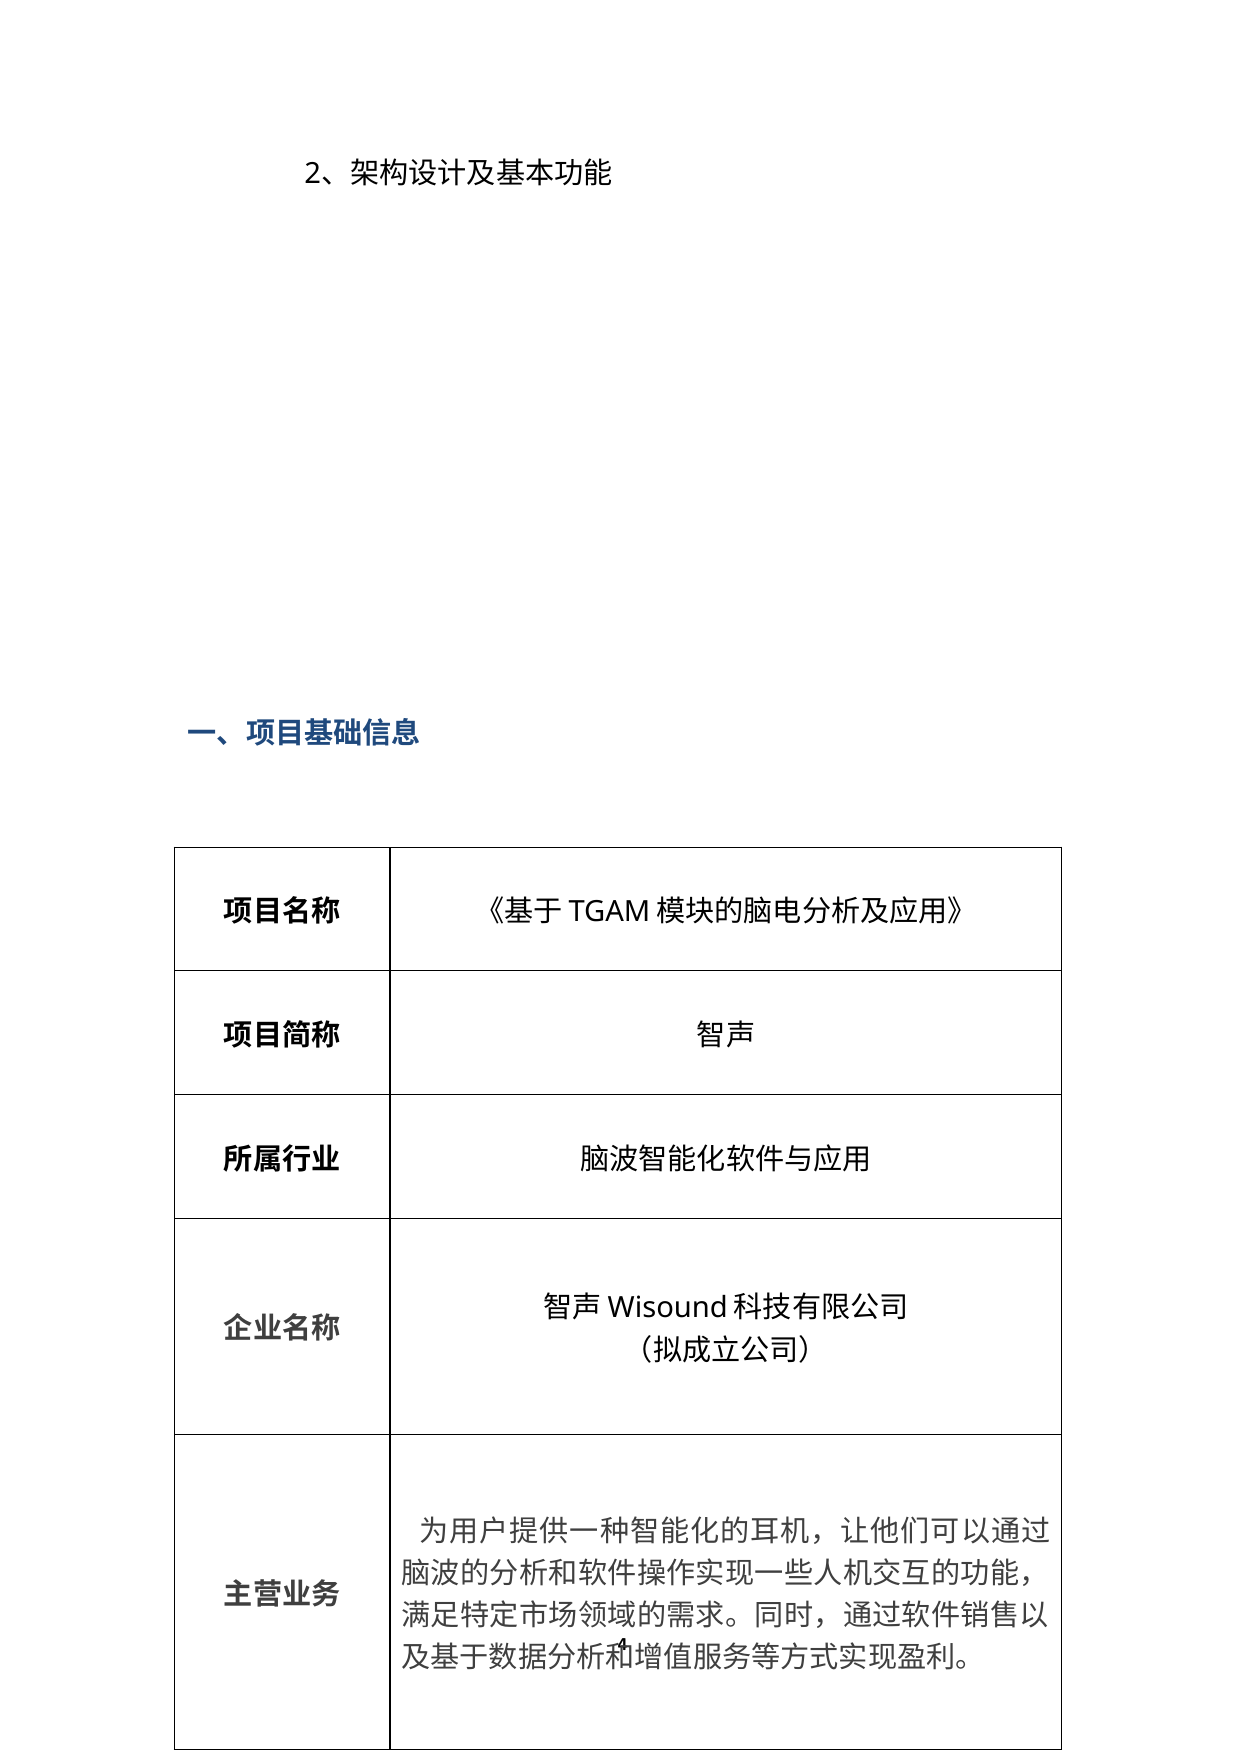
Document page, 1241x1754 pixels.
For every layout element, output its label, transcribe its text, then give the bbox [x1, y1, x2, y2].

table_cell 为用户提供一种智能化的耳机，让他们可以通过脑波的分析和软件操作实现一些人机交互的功能，满足特定市场领域的需求。同时，通过软件销售以及基于数据分析和增值服务等方式实现盈利。 [391, 1435, 1061, 1749]
table_cell 项目简称 [175, 971, 389, 1094]
table_header 项目名称 [175, 848, 389, 970]
table_cell 所属行业 [175, 1095, 389, 1218]
text 2、架构设计及基本功能 [187, 150, 1053, 192]
table_cell 智声 [391, 971, 1061, 1094]
table_cell 脑波智能化软件与应用 [391, 1095, 1061, 1218]
table_header 《基于TGAM模块的脑电分析及应用》 [391, 848, 1061, 970]
text 一、项目基础信息 [187, 710, 1053, 752]
table_cell 企业名称 [175, 1219, 389, 1433]
table_cell 主营业务 [175, 1435, 389, 1749]
table_cell 智声Wisound科技有限公司 （拟成立公司） [391, 1219, 1061, 1433]
